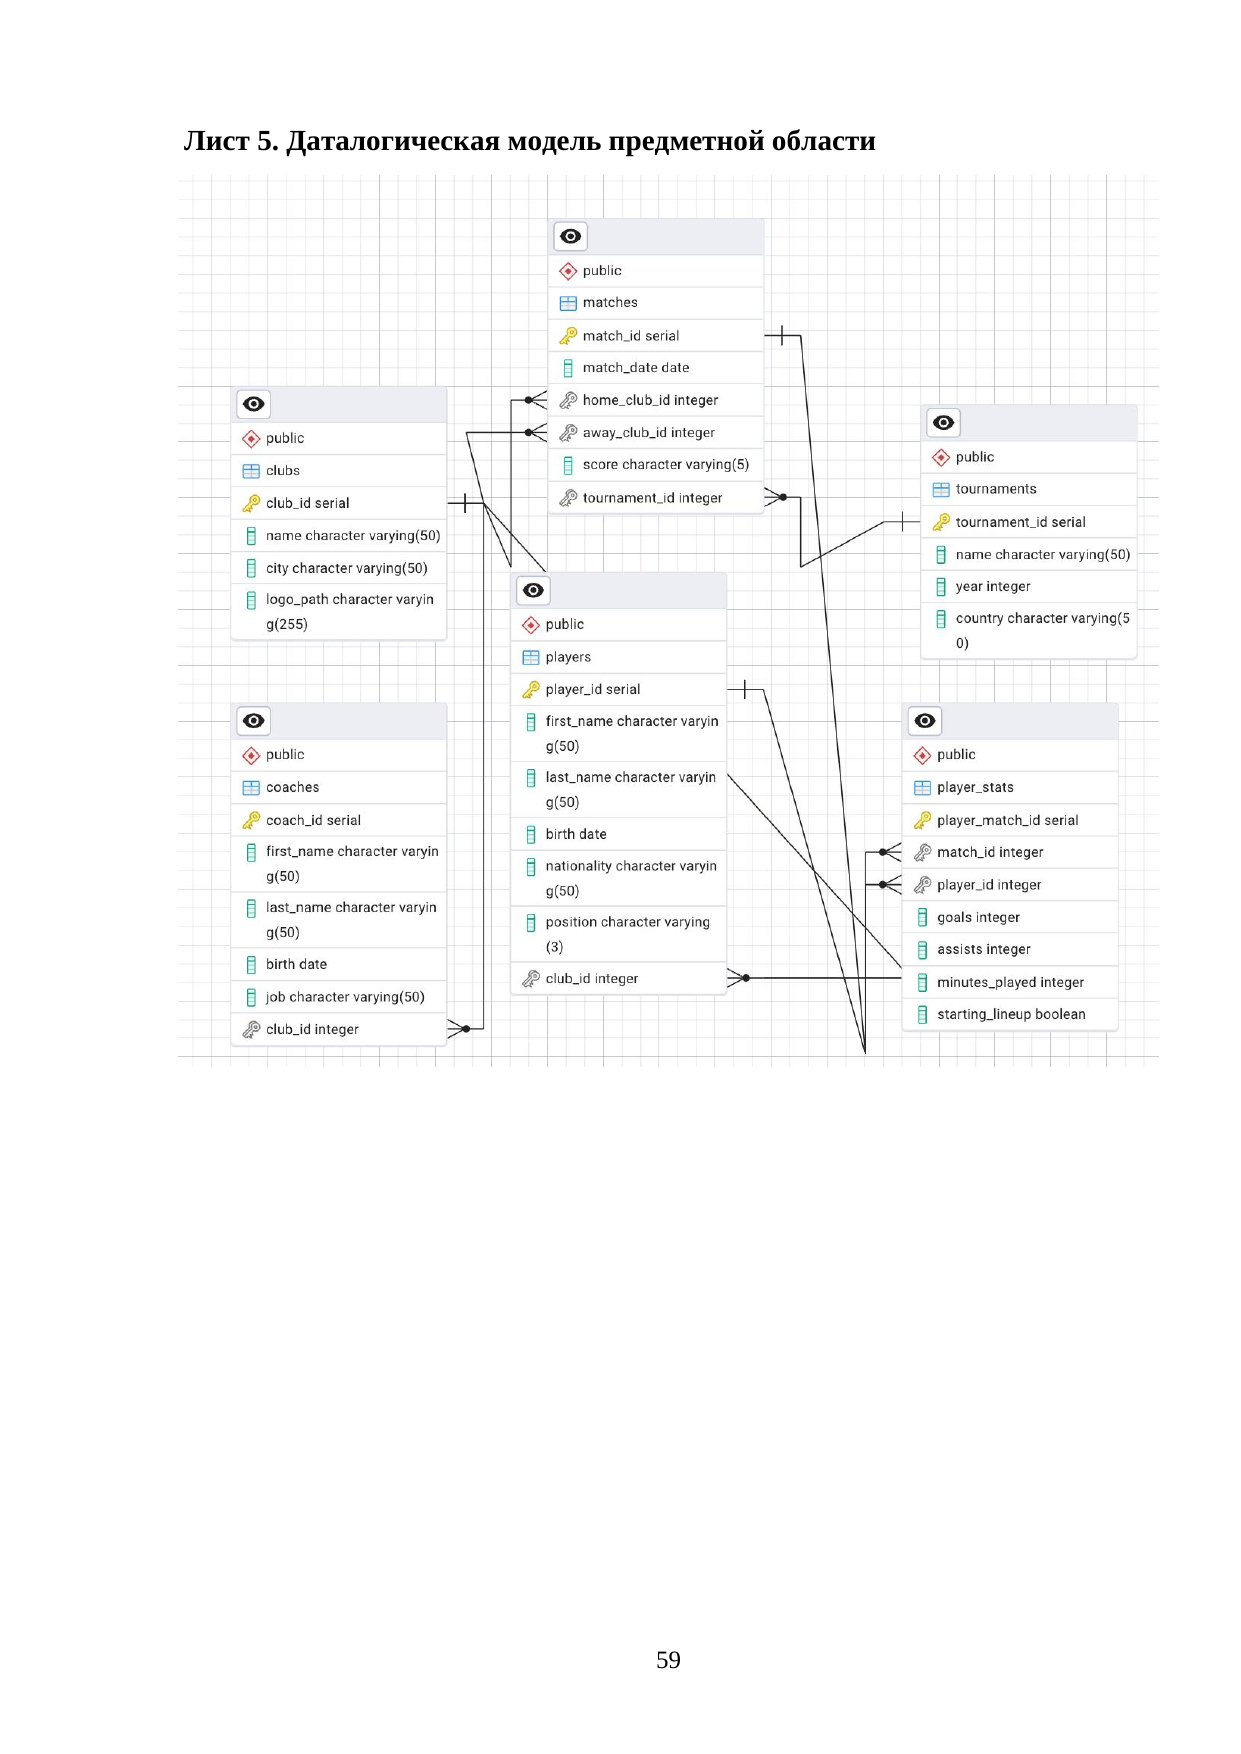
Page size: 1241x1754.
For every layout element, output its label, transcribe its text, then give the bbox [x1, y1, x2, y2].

picture [177, 175, 1159, 1067]
subtitle Лист 5. Даталогическая модель предметной области [177, 123, 1158, 156]
